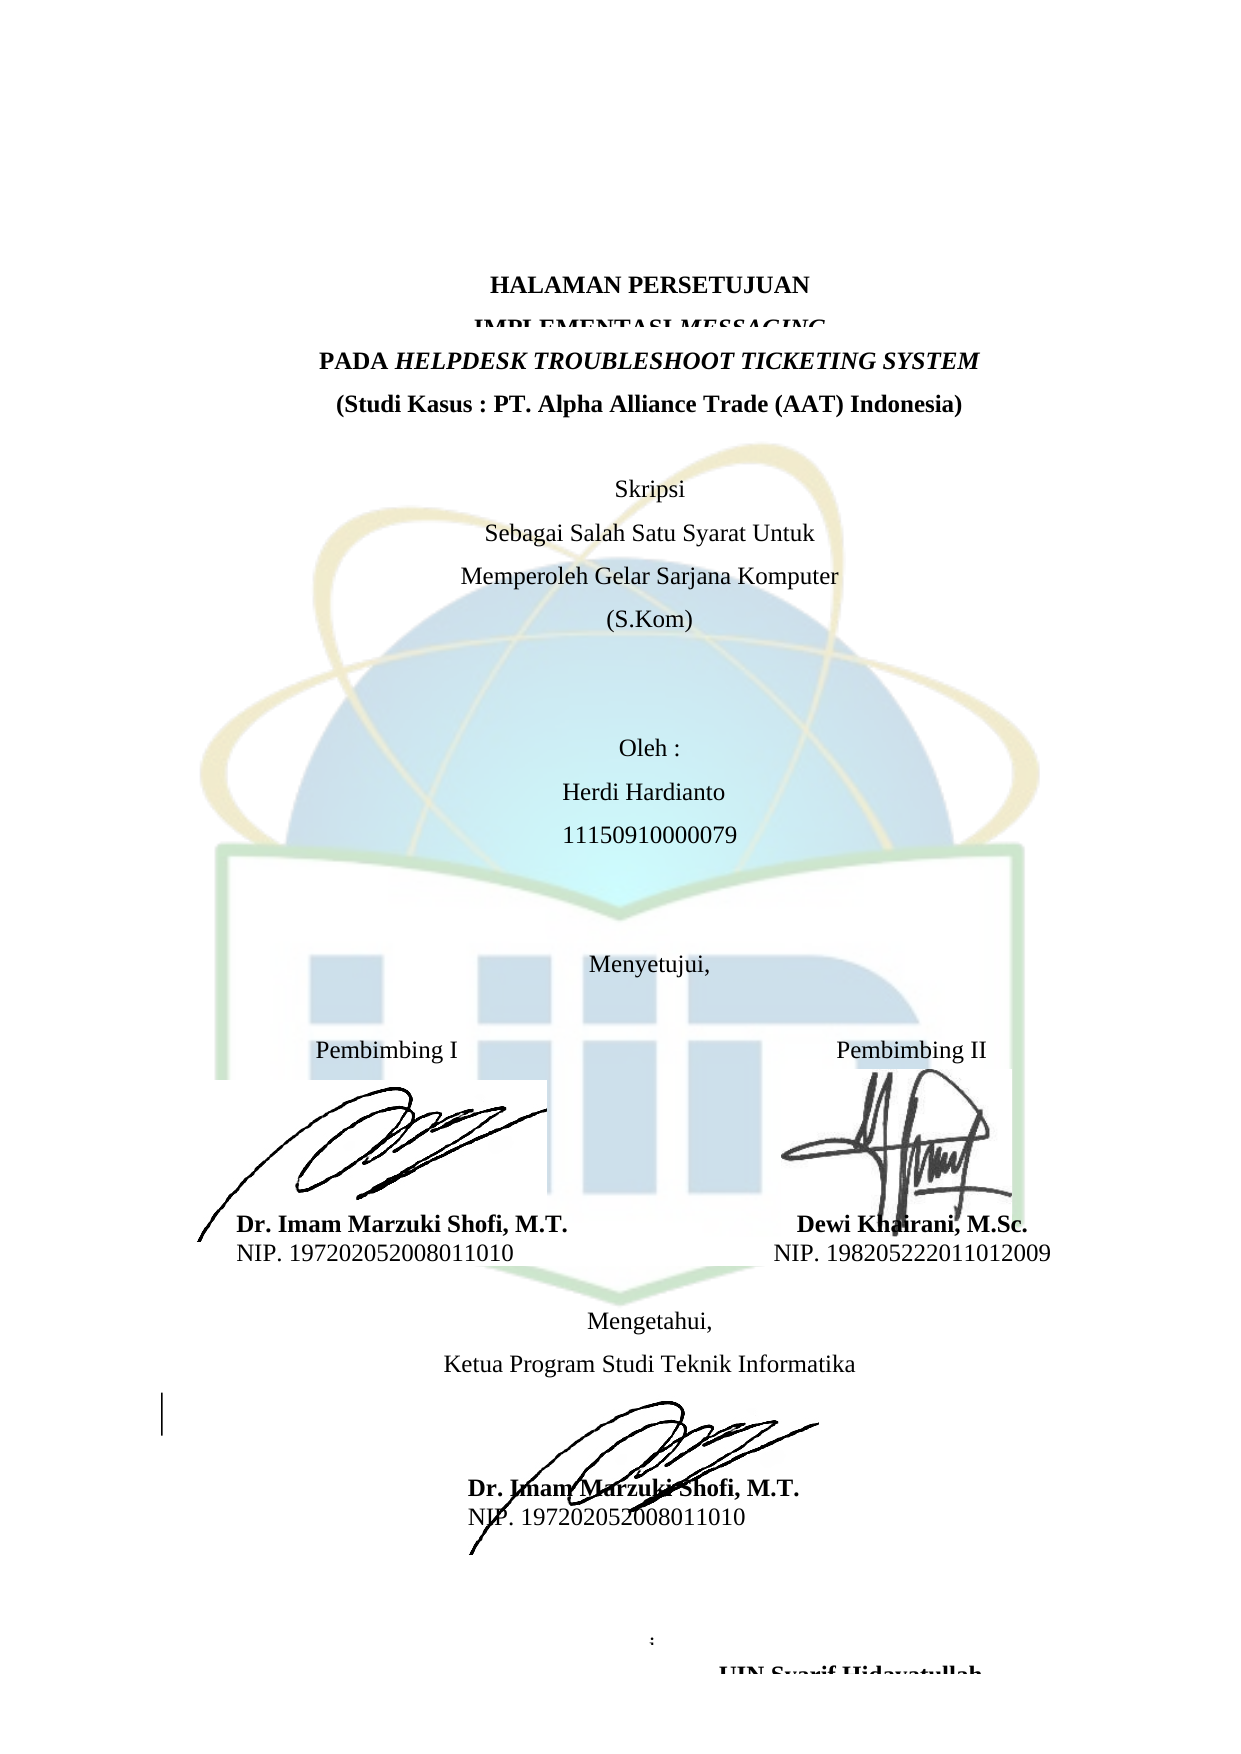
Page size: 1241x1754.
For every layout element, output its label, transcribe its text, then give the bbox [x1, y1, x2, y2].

picture [468, 1394, 819, 1555]
text Menyetujui, [334, 949, 965, 978]
picture [0, 435, 1241, 1316]
text Pembimbing I Pembimbing II [62, 1035, 1240, 1064]
subtitle PADA HELPDESK TROUBLESHOOT TICKETING SYSTEM [59, 346, 1240, 374]
text Oleh : Herdi Hardianto 11150910000079 [562, 733, 737, 848]
text (Studi Kasus : PT. Alpha Alliance Trade (AAT) Indonesia) [334, 389, 965, 417]
text Sebagai Salah Satu Syarat Untuk Memperoleh Gelar Sarjana Komputer (S.Kom) [417, 518, 882, 633]
text Ketua Program Studi Teknik Informatika [334, 1349, 965, 1377]
picture [473, 1481, 480, 1495]
text Skripsi [334, 474, 966, 503]
text Mengetahui, [334, 1306, 965, 1334]
